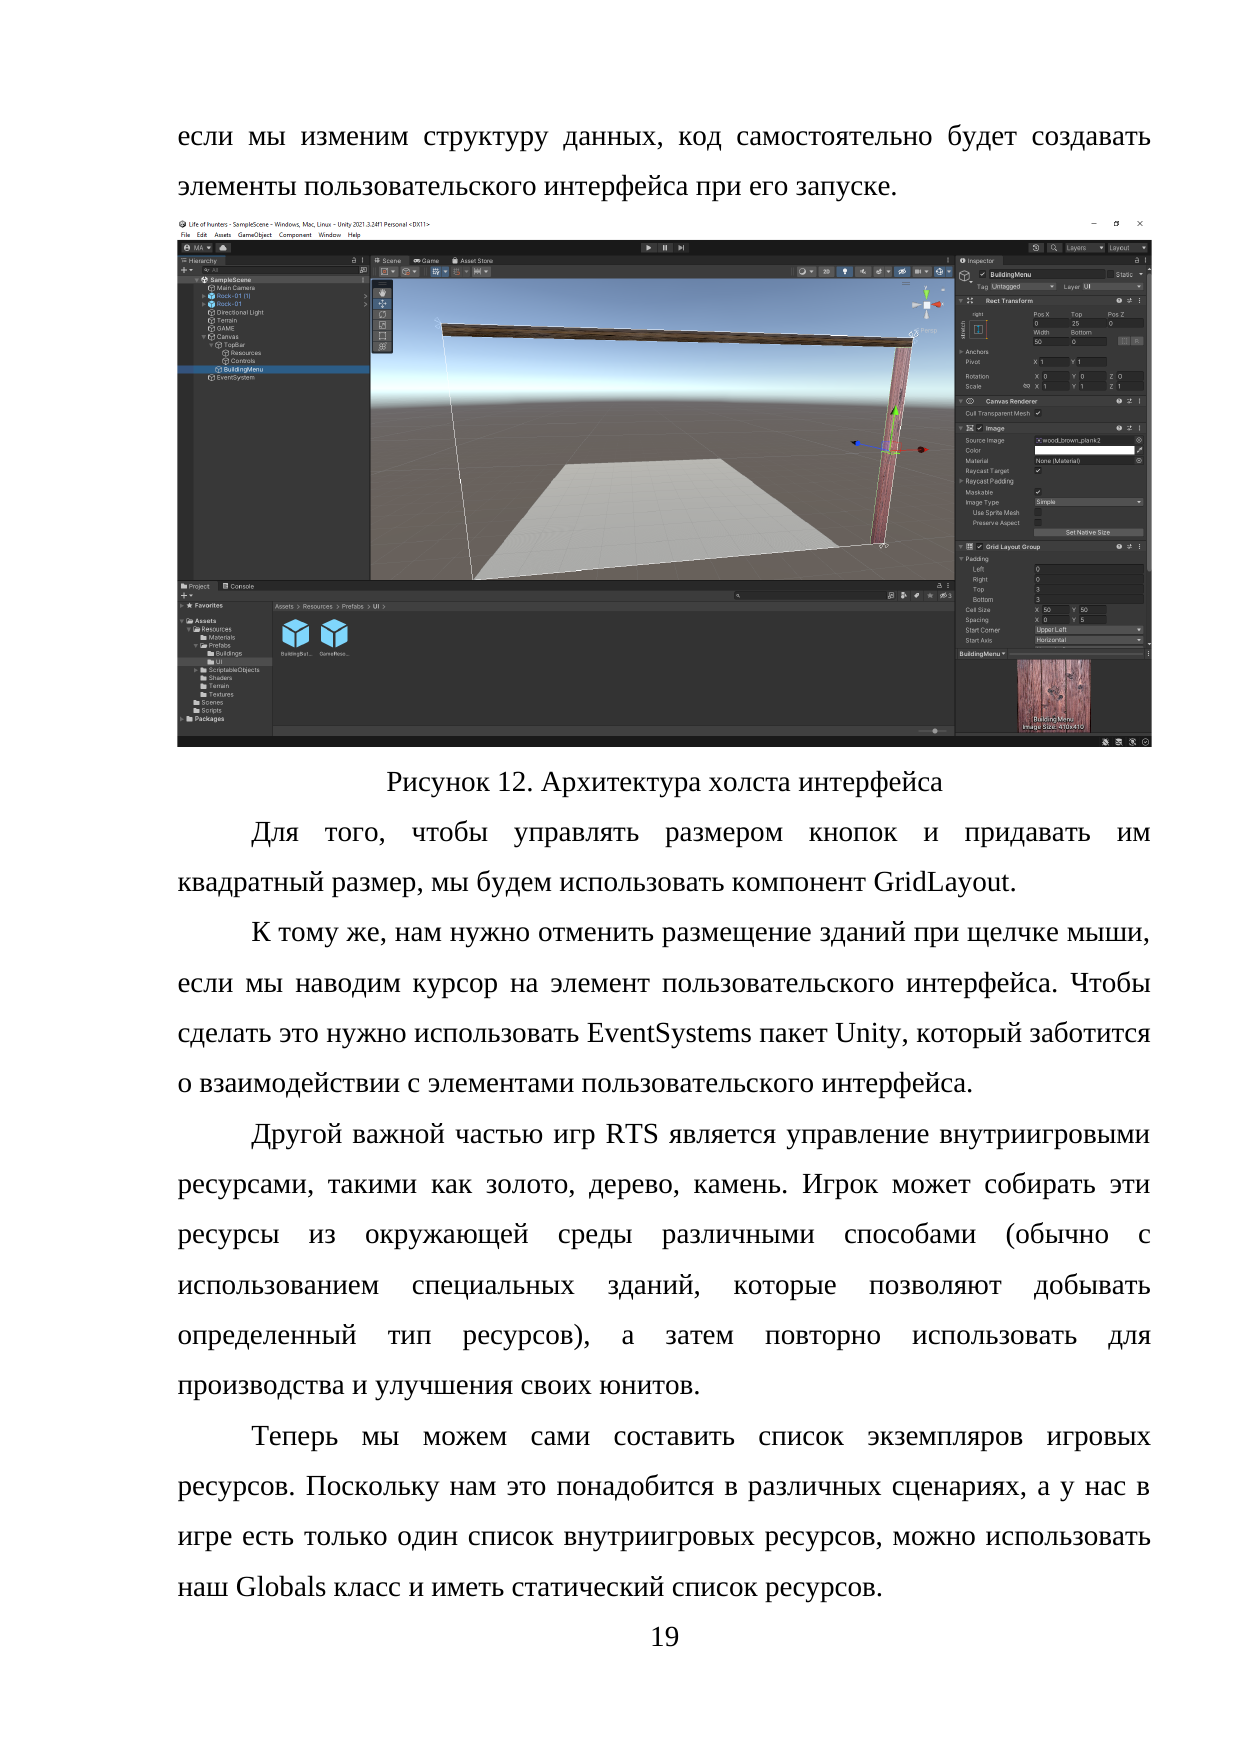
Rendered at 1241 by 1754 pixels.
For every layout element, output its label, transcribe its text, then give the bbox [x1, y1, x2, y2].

text Рисунок 12. Архитектура холста интерфейса [177, 764, 1152, 797]
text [177, 118, 1152, 202]
picture [177, 218, 1152, 747]
text Теперь мы можем сами составить список экземпляров игровых ресурсов. Поскольку нам это понадобится в различных сценариях, а у нас в игре есть только один список внутриигровых ресурсов, можно использовать наш Globals класс и иметь статический список ресурсов. [177, 1418, 1152, 1602]
text Другой важной частью игр RTS является управление внутриигровыми ресурсами, такими как золото, дерево, камень. Игрок может собирать эти ресурсы из окружающей среды различными способами (обычно с использованием специальных зданий, которые позволяют добывать определенный тип ресурсов), а затем повторно использовать для производства и улучшения своих юнитов. [177, 1116, 1152, 1401]
text Для того, чтобы управлять размером кнопок и придавать им квадратный размер, мы будем использовать компонент GridLayout. [177, 814, 1152, 898]
text К тому же, нам нужно отменить размещение зданий при щелчке мыши, если мы наводим курсор на элемент пользовательского интерфейса. Чтобы сделать это нужно использовать EventSystems пакет Unity, который заботится о взаимодействии с элементами пользовательского интерфейса. [177, 914, 1152, 1099]
